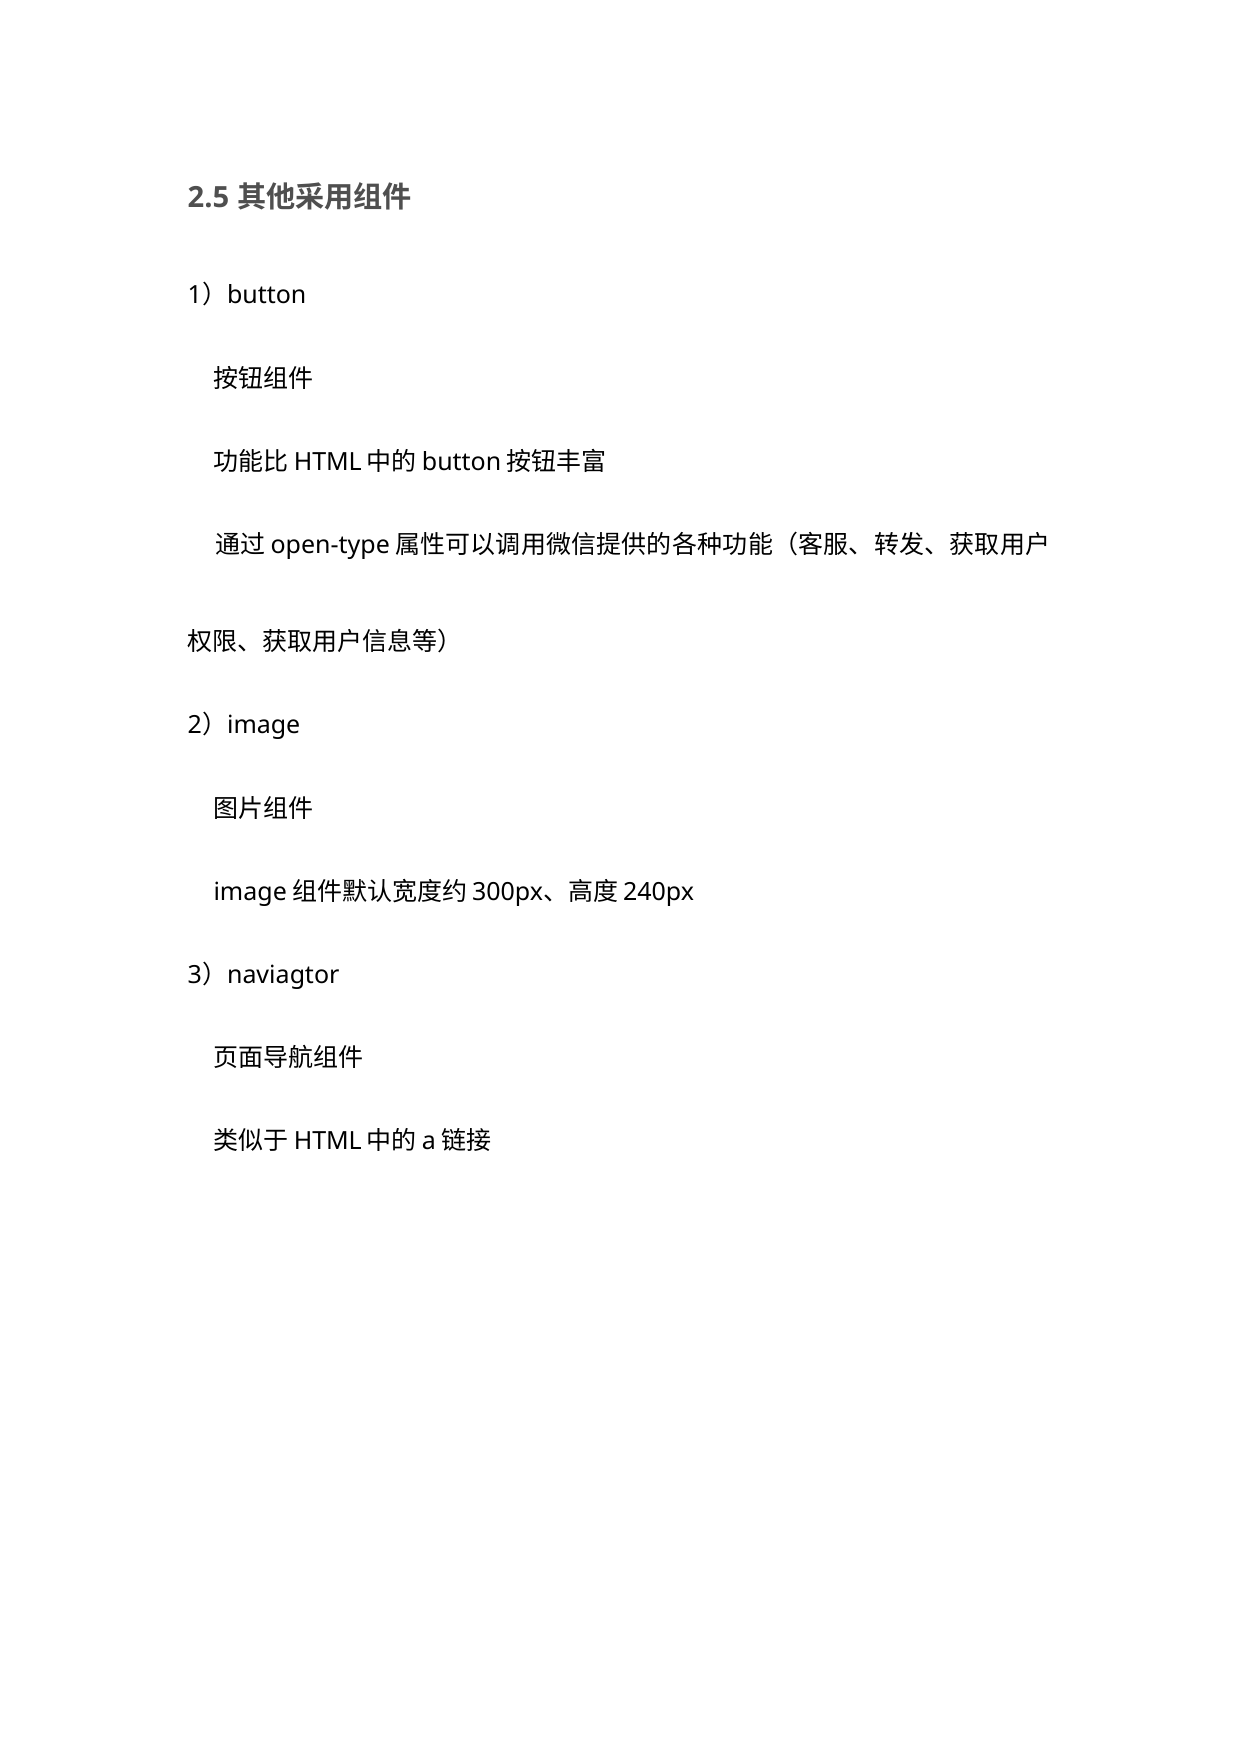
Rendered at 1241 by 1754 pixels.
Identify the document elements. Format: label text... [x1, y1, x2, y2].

subtitle 2.5 其他采用组件 [187, 162, 1053, 227]
text 3）naviagtor [187, 940, 1053, 1005]
text 1）button [187, 261, 1053, 326]
text 图片组件 [187, 774, 1053, 839]
text 通过open-type属性可以调用微信提供的各种功能（客服、转发、获取用户权限、获取用户信息等） [187, 510, 1053, 672]
text 页面导航组件 [187, 1023, 1053, 1088]
text 功能比HTML中的button按钮丰富 [187, 427, 1053, 492]
text image组件默认宽度约300px、高度240px [187, 857, 1053, 922]
text 2）image [187, 691, 1053, 756]
text 类似于HTML中的a链接 [187, 1106, 1053, 1171]
text 按钮组件 [187, 344, 1053, 409]
